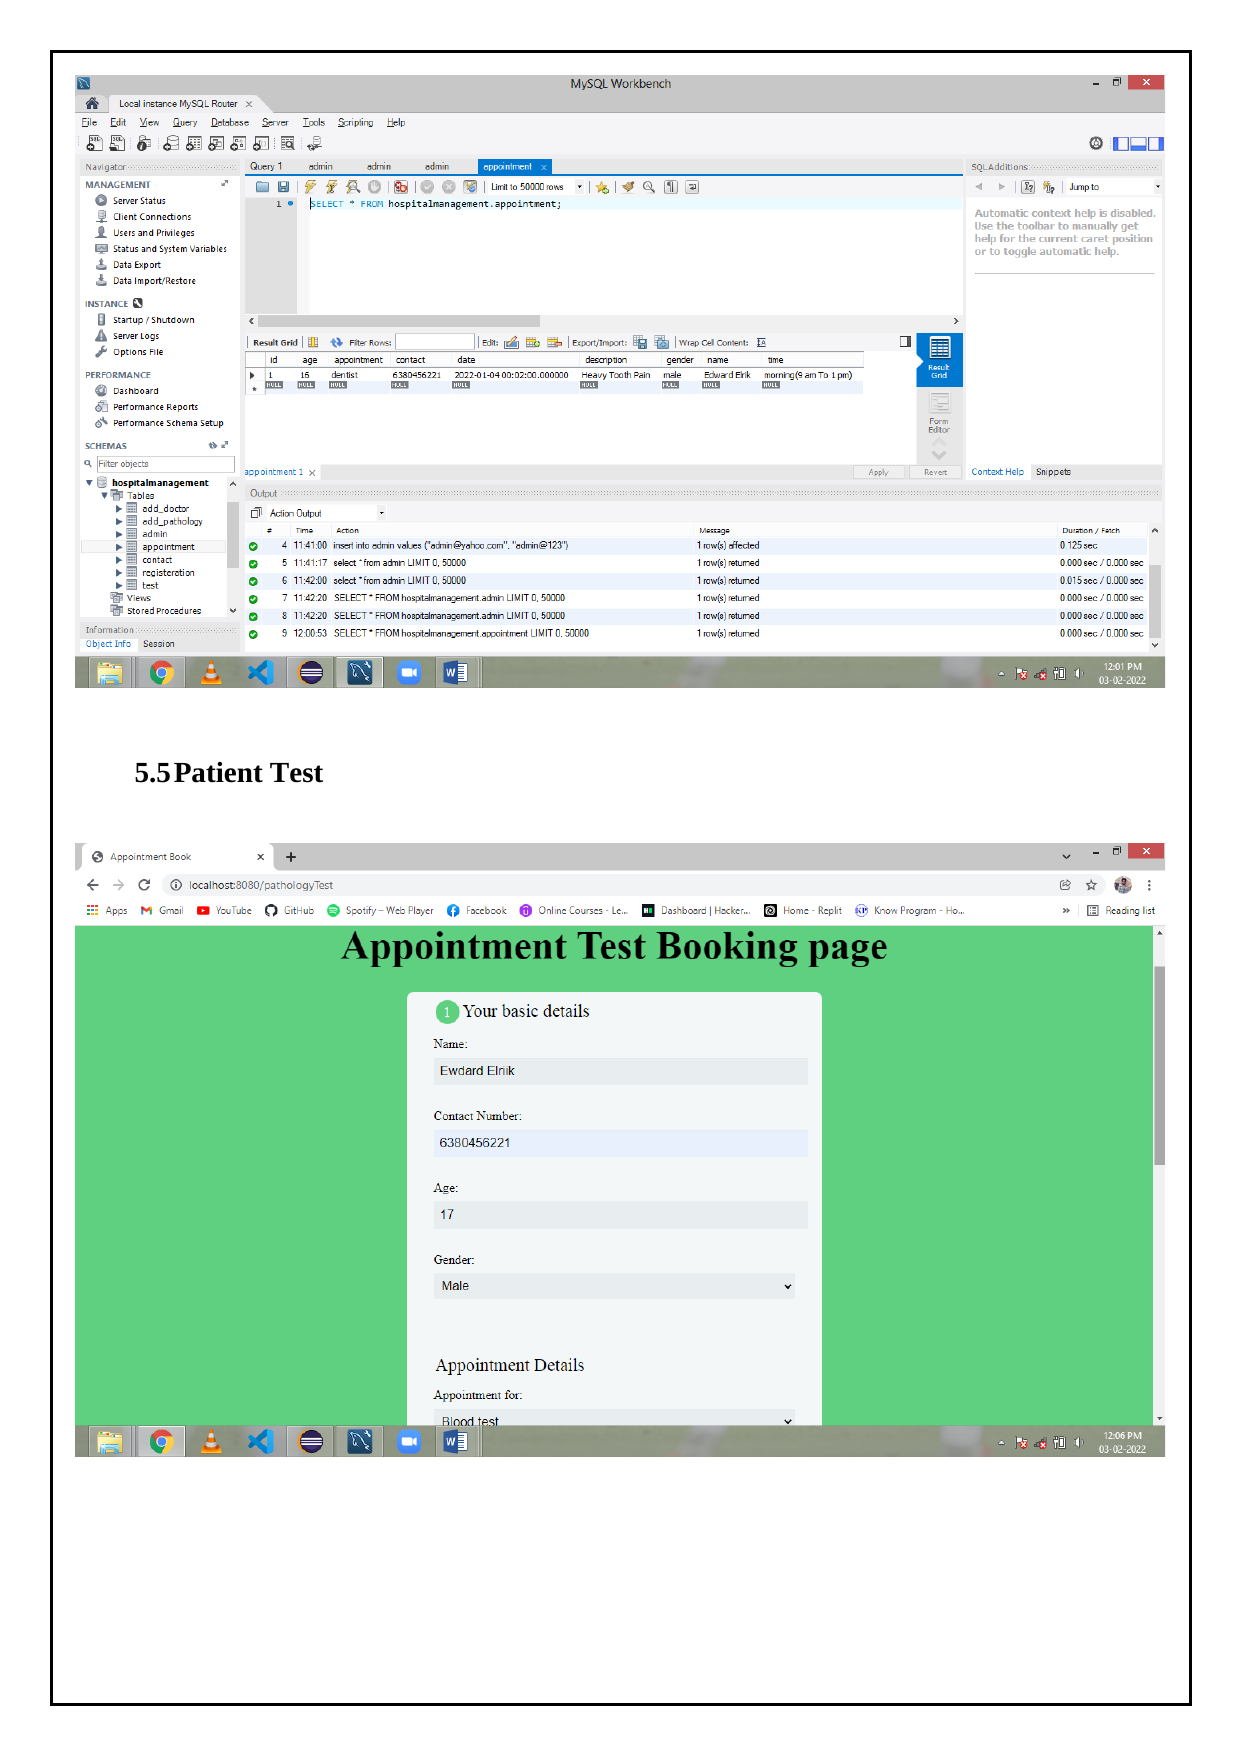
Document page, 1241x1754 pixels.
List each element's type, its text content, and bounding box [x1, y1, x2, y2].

list Patient Test [134, 755, 1165, 788]
picture [75, 75, 1166, 688]
picture [75, 843, 1166, 1457]
